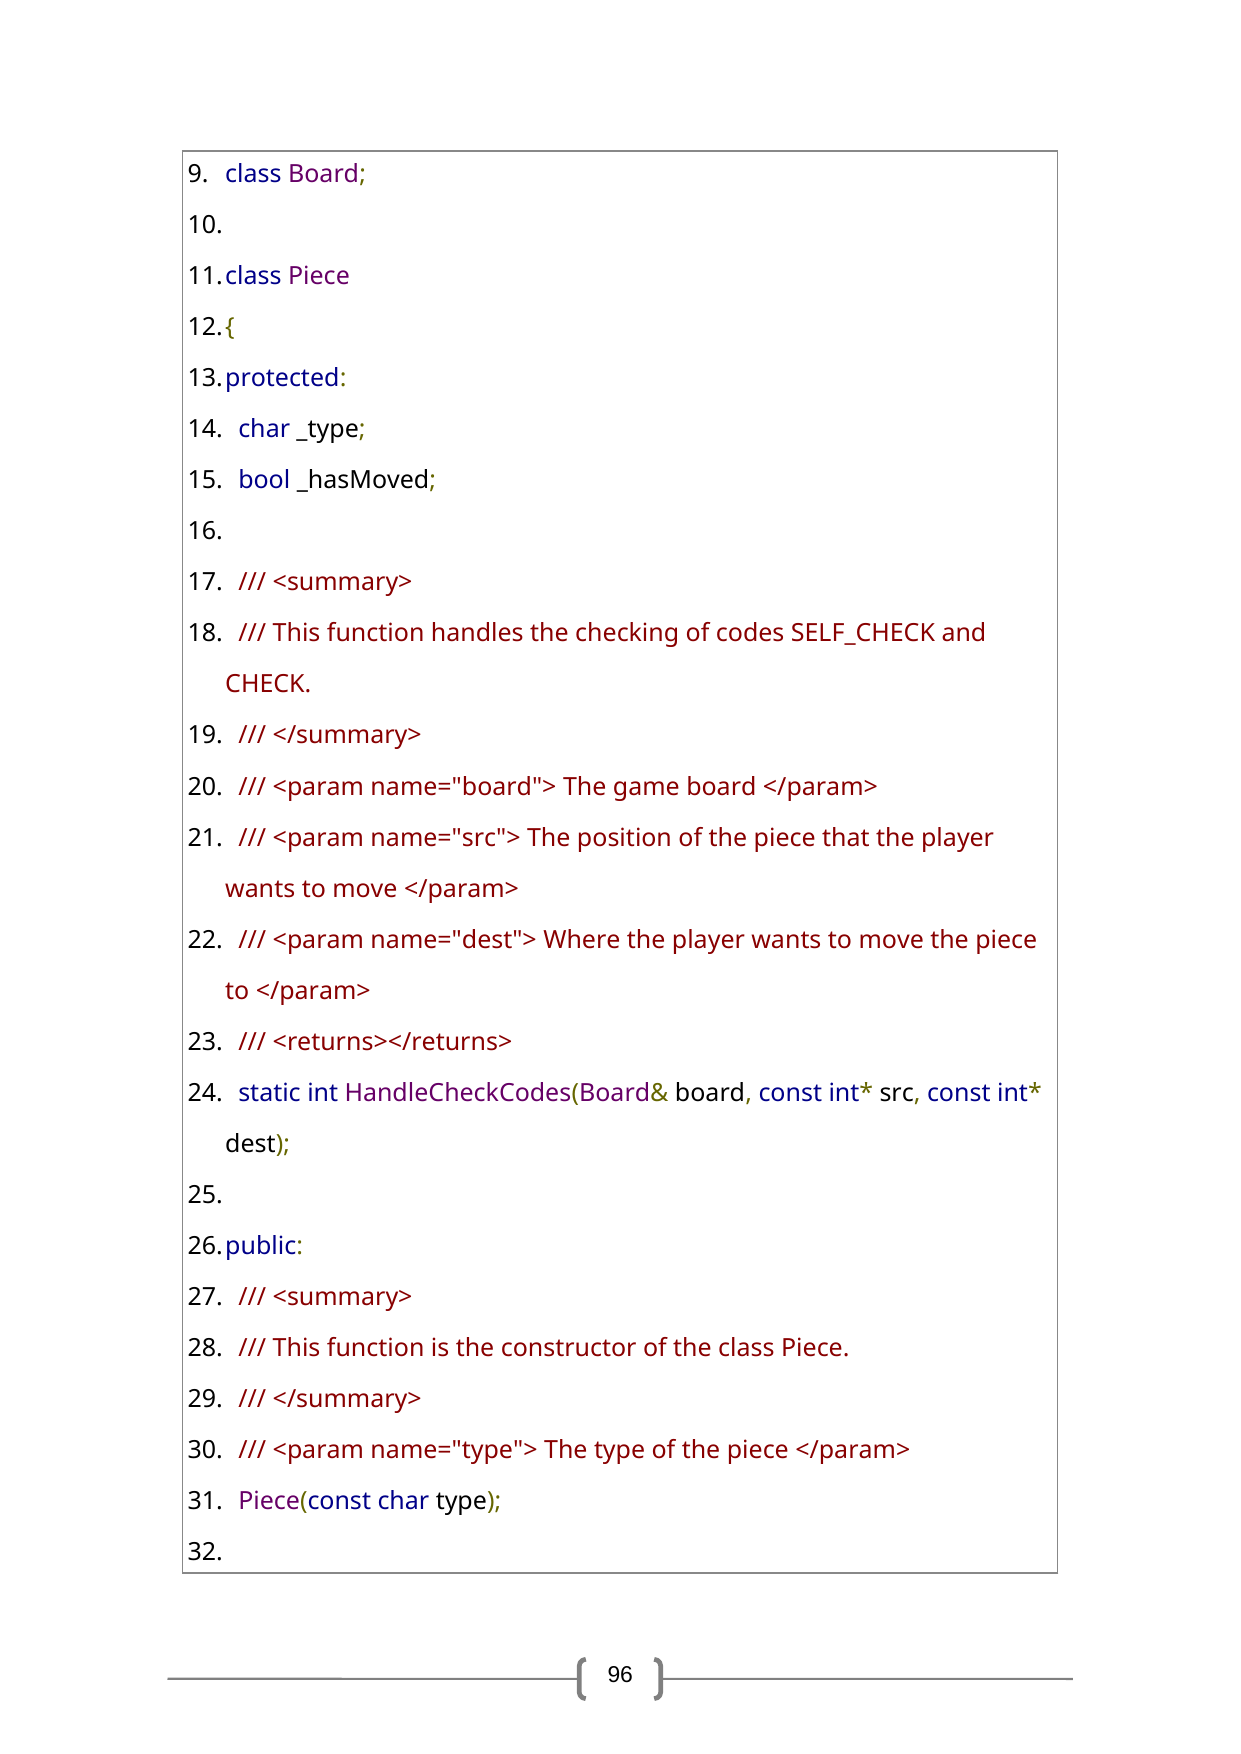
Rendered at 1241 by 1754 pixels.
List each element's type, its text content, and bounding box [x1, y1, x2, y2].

list /// </summary> [183, 1375, 1057, 1415]
list /// <param name="board"> The game board </param> [183, 762, 1057, 802]
list /// This function is the constructor of the class Piece. [183, 1324, 1057, 1364]
list { [183, 303, 1057, 343]
list /// <summary> [183, 558, 1057, 598]
list /// <param name="type"> The type of the piece </param> [183, 1426, 1057, 1466]
list Piece(const char type); [183, 1477, 1057, 1517]
list protected: [183, 354, 1057, 394]
list char _type; [183, 405, 1057, 445]
list /// This function handles the checking of codes SELF_CHECK and CHECK. [183, 609, 1057, 700]
list /// </summary> [183, 711, 1057, 751]
list /// <returns></returns> [183, 1018, 1057, 1057]
list /// <summary> [183, 1273, 1057, 1313]
list bool _hasMoved; [183, 456, 1057, 496]
list /// <param name="dest"> Where the player wants to move the piece to </param> [183, 916, 1057, 1006]
list /// <param name="src"> The position of the piece that the player wants to move </param> [183, 813, 1057, 904]
list class Board; [183, 152, 1057, 190]
list public: [183, 1222, 1057, 1262]
list class Piece [183, 252, 1057, 292]
list static int HandleCheckCodes(Board& board, const int* src, const int* dest); [183, 1069, 1057, 1159]
